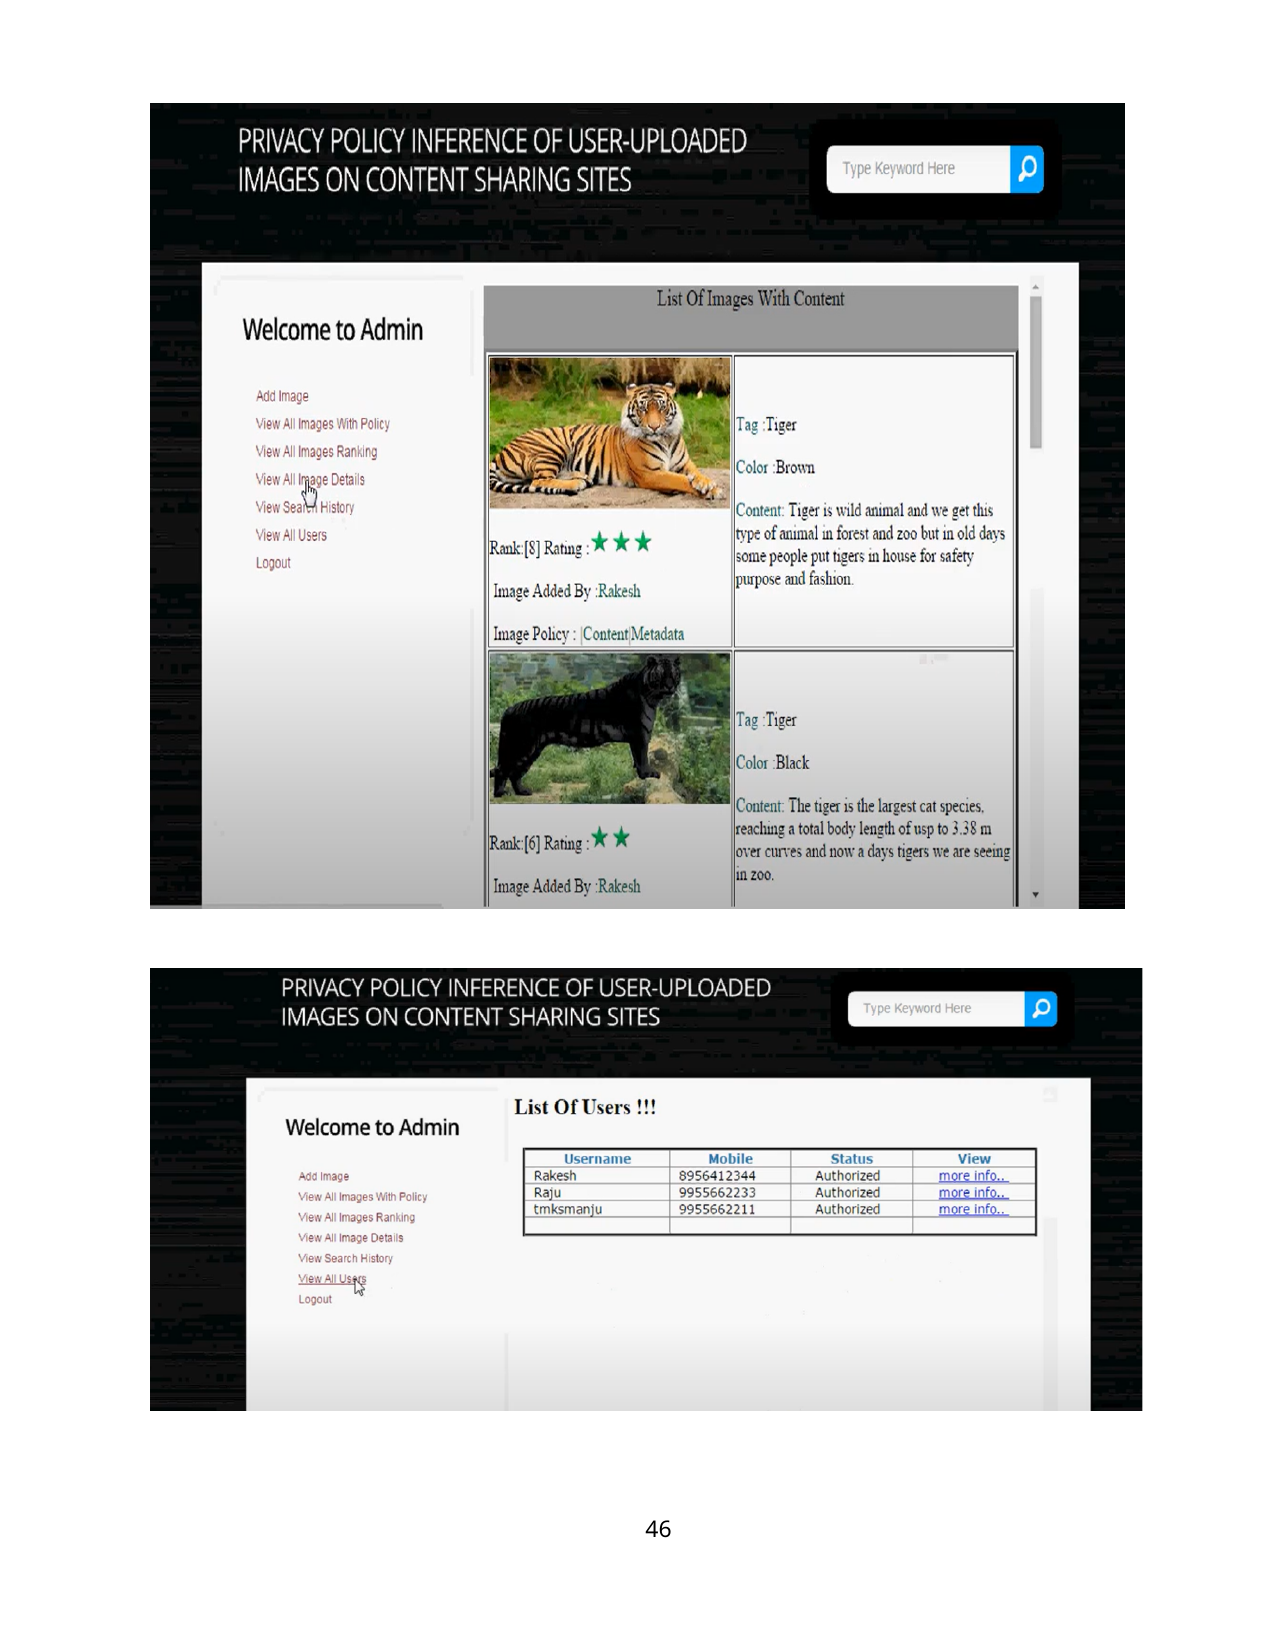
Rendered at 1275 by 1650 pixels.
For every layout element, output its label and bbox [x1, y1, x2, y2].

picture [150, 968, 1143, 1411]
picture [150, 103, 1125, 909]
